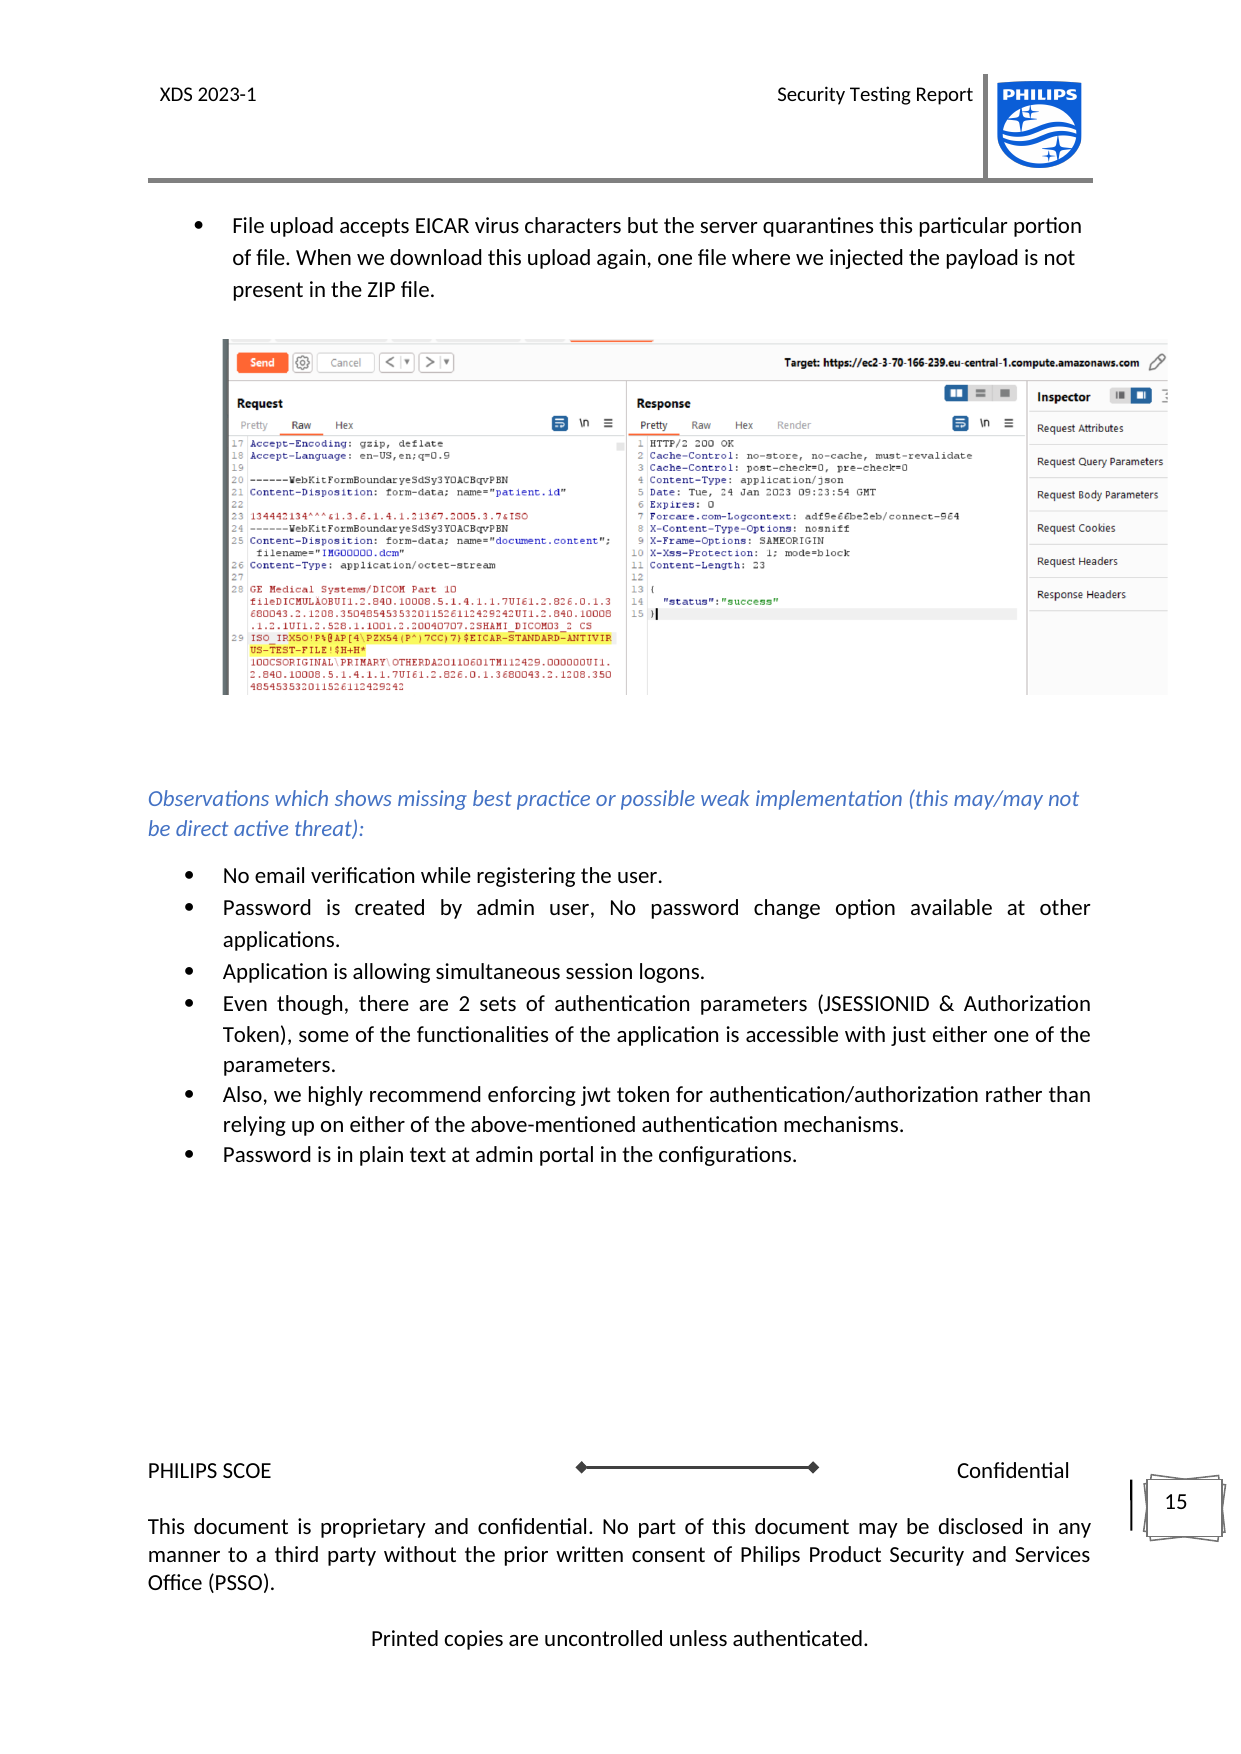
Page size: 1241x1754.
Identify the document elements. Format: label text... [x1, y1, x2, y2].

list Also, we highly recommend enforcing jwt token for authentication/authorization rather than relying up on either of the above-mentioned authentication mechanisms. [185, 1080, 1093, 1138]
picture [222, 339, 1168, 695]
list Password is created by admin user, No password change option available at other applications. [185, 893, 1093, 953]
list Password is in plain text at admin portal in the configurations. [185, 1141, 1093, 1168]
list No email verification while registering the user. [185, 861, 1093, 889]
list File upload accepts EICAR virus characters but the server quarantines this particular portion of file. When we download this upload again, one file where we injected the payload is not present in the ZIP file. [194, 211, 1093, 303]
picture [997, 81, 1082, 168]
list Application is allowing simultaneous session logons. [185, 957, 1093, 985]
text Observations which shows missing best practice or possible weak implementation (this may/may not be direct active threat): [148, 784, 1093, 842]
list Even though, there are 2 sets of authentication parameters (JSESSIONID & Authorization Token), some of the functionalities of the application is accessible with just either one of the parameters. [185, 989, 1093, 1078]
